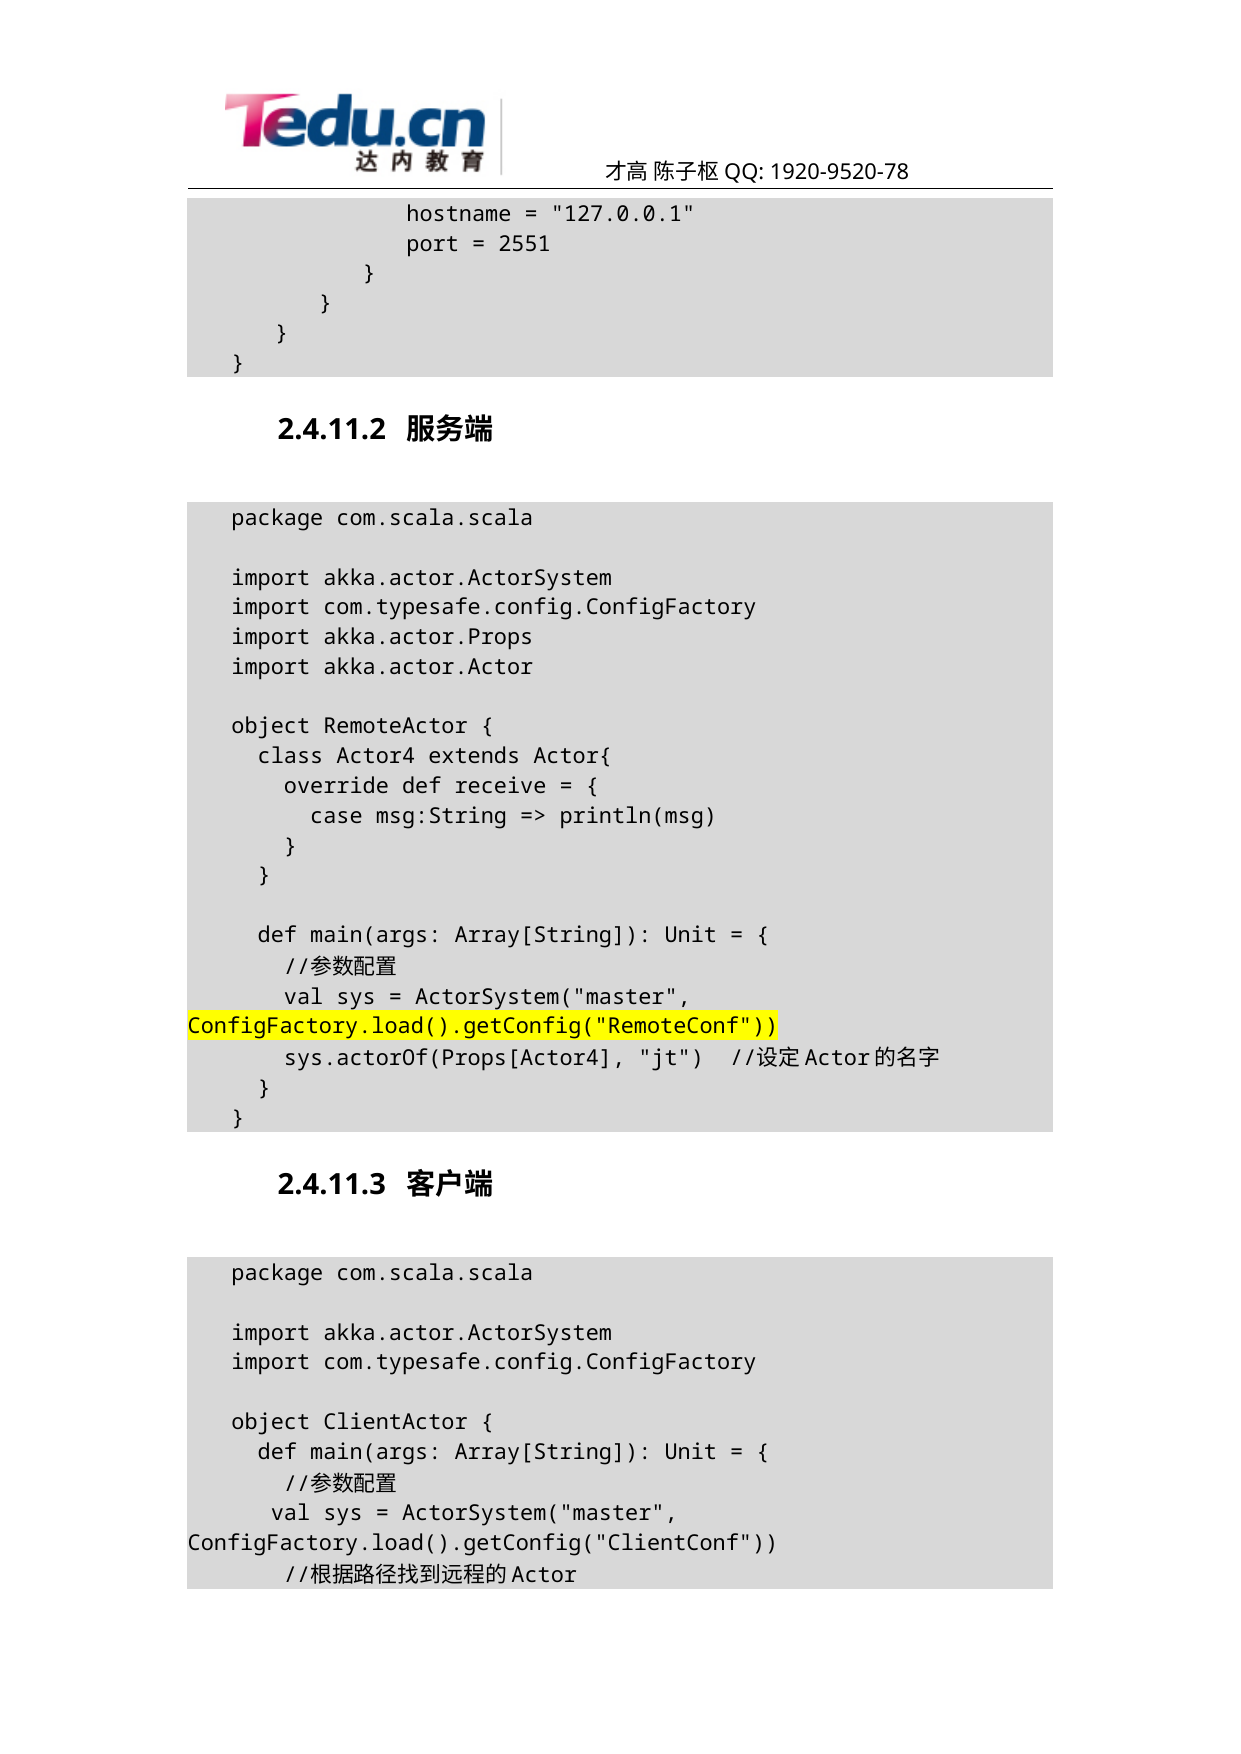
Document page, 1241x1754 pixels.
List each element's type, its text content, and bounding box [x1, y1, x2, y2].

text import akka.actor.Props [187, 621, 1053, 651]
text sys.actorOf(Props[Actor4], "jt") //设定Actor的名字 [187, 1040, 1053, 1072]
text val sys = ActorSystem("master", ConfigFactory.load().getConfig("ClientConf")) [187, 1497, 1053, 1557]
text //根据路径找到远程的Actor [187, 1557, 1053, 1589]
text val sys = ActorSystem("master", ConfigFactory.load().getConfig("RemoteConf")) [187, 981, 1053, 1040]
text def main(args: Array[String]): Unit = { [187, 1436, 1053, 1466]
text def main(args: Array[String]): Unit = { [187, 919, 1053, 949]
text class Actor4 extends Actor{ [187, 740, 1053, 770]
text hostname = "127.0.0.1" [187, 198, 1053, 228]
text } [187, 830, 1053, 859]
text port = 2551 [187, 228, 1053, 257]
picture [225, 88, 507, 180]
text import akka.actor.ActorSystem [187, 562, 1053, 591]
subtitle 服务端 [277, 406, 1053, 448]
text override def receive = { [187, 770, 1053, 800]
text import com.typesafe.config.ConfigFactory [187, 1346, 1053, 1376]
text } [187, 347, 1053, 377]
text import akka.actor.ActorSystem [187, 1317, 1053, 1346]
text //参数配置 [187, 1466, 1053, 1497]
text object ClientActor { [187, 1406, 1053, 1436]
text case msg:String => println(msg) [187, 800, 1053, 830]
text } [187, 317, 1053, 347]
subtitle 客户端 [277, 1161, 1053, 1203]
text } [187, 1102, 1053, 1132]
text } [187, 1072, 1053, 1102]
text import com.typesafe.config.ConfigFactory [187, 591, 1053, 621]
text } [187, 859, 1053, 889]
text import akka.actor.Actor [187, 651, 1053, 681]
text } [187, 257, 1053, 287]
text object RemoteActor { [187, 711, 1053, 740]
text } [187, 287, 1053, 317]
text //参数配置 [187, 949, 1053, 981]
text package com.scala.scala [187, 1257, 1053, 1287]
text package com.scala.scala [187, 502, 1053, 532]
